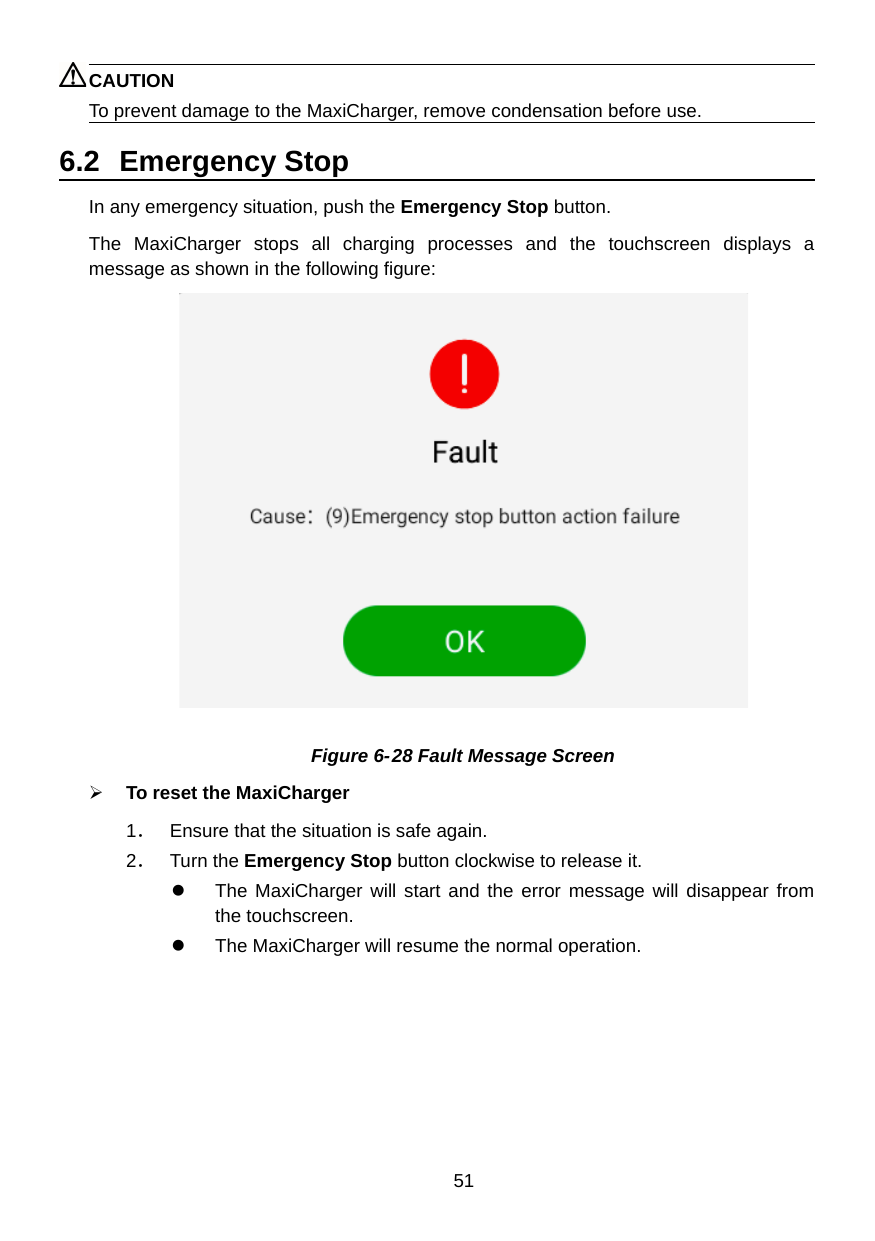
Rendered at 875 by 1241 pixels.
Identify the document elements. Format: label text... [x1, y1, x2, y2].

text The MaxiCharger stops all charging processes and the touchscreen displays a message as shown in the following figure: [89, 231, 815, 281]
text To reset the MaxiCharger [89, 779, 815, 804]
picture [59, 62, 87, 87]
text To prevent damage to the MaxiCharger, remove condensation before use. [89, 97, 815, 122]
picture [179, 293, 749, 708]
text CAUTION [89, 65, 815, 92]
subtitle Emergency Stop [59, 148, 815, 179]
list The MaxiCharger will resume the normal operation. [171, 932, 815, 957]
list The MaxiCharger will start and the error message will disappear from the touchscreen. [171, 877, 815, 927]
text In any emergency situation, push the Emergency Stop button. [89, 193, 815, 218]
text Figure 6-1 Fault Message Screen [112, 742, 815, 767]
text Turn the Emergency Stop button clockwise to release it. [126, 847, 815, 872]
list Ensure that the situation is safe again. [126, 817, 815, 842]
